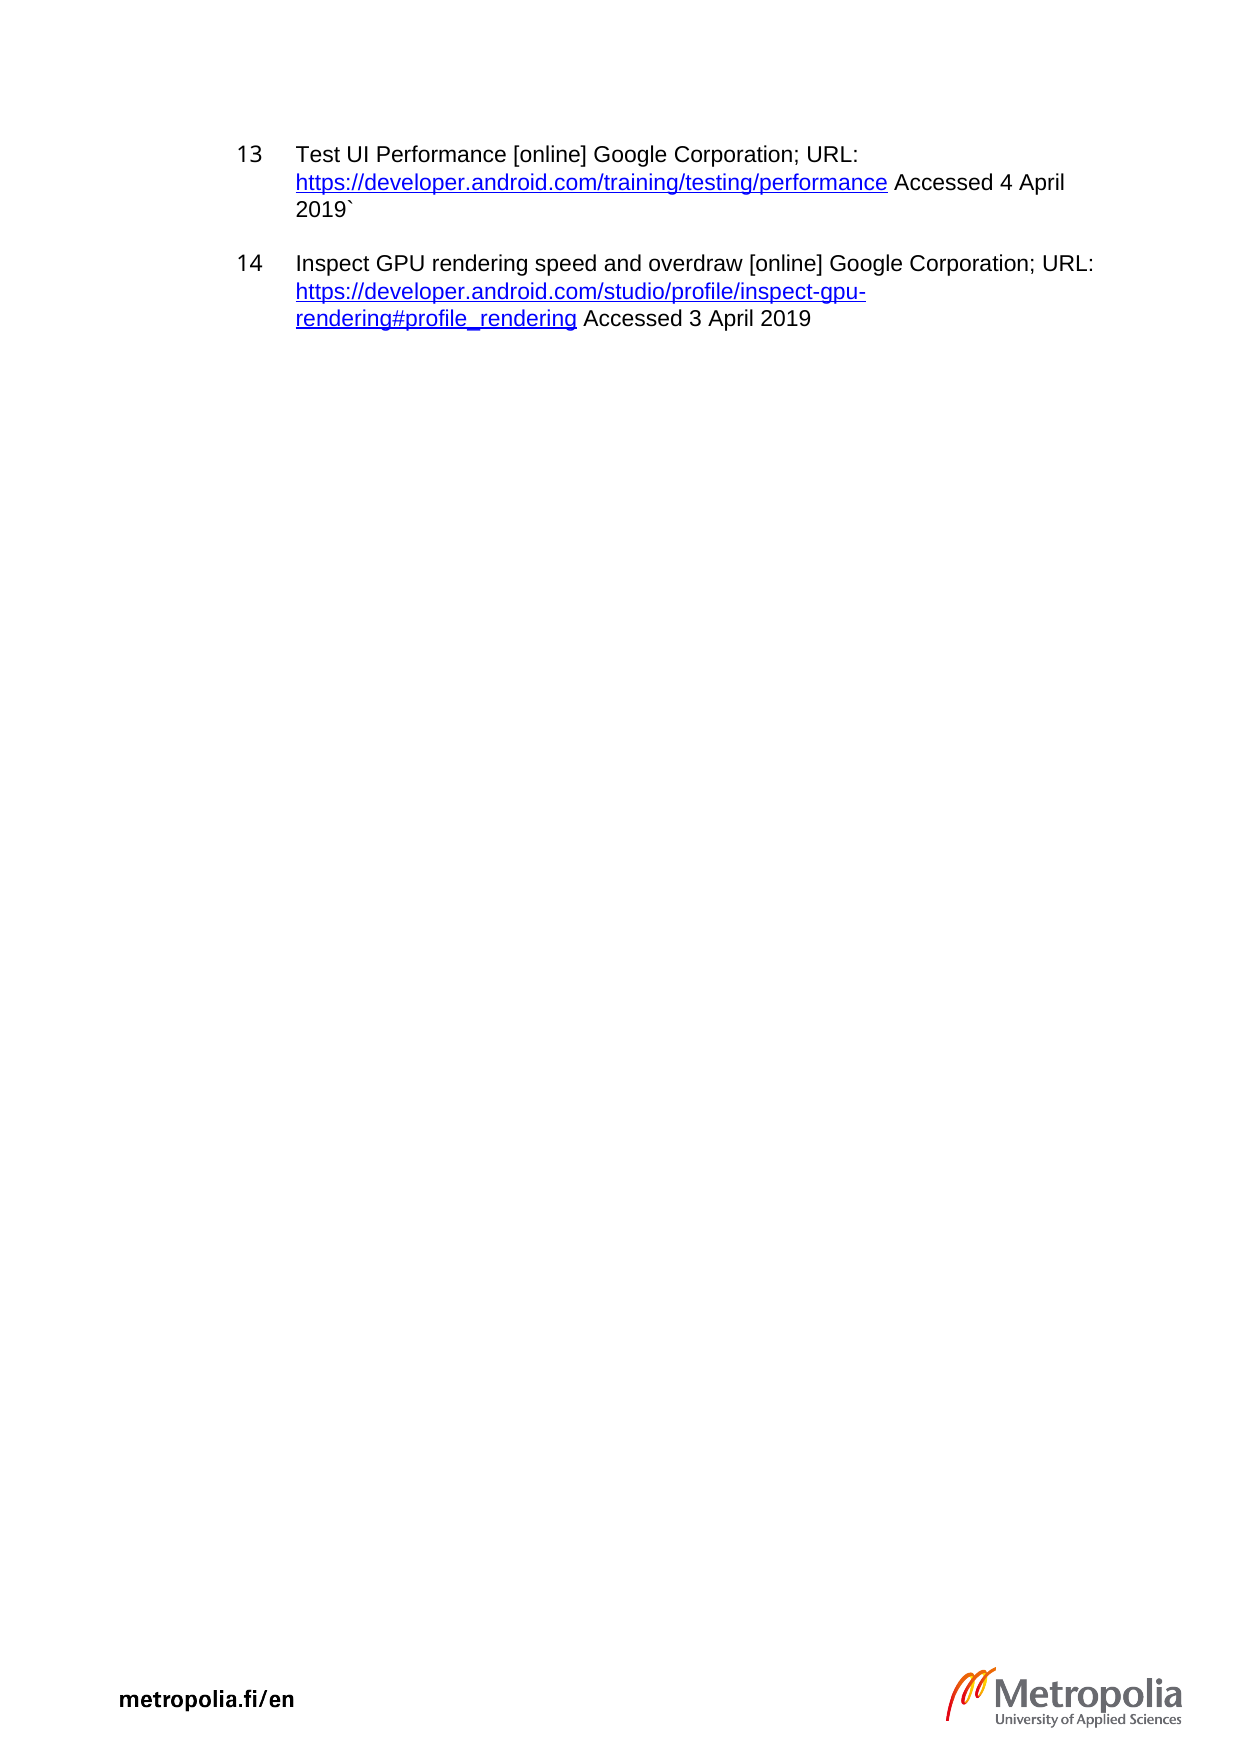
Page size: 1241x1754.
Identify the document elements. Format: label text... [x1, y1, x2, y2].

text Inspect GPU rendering speed and overdraw [online] Google Corporation; URL: https://developer.android.com/studio/profile/inspect-gpu-rendering#profile_rendering Accessed 3 April 2019 [236, 247, 1122, 331]
picture [106, 1642, 1187, 1734]
text Test UI Performance [online] Google Corporation; URL: https://developer.android.com/training/testing/performance Accessed 4 April 2019` [236, 138, 1122, 222]
